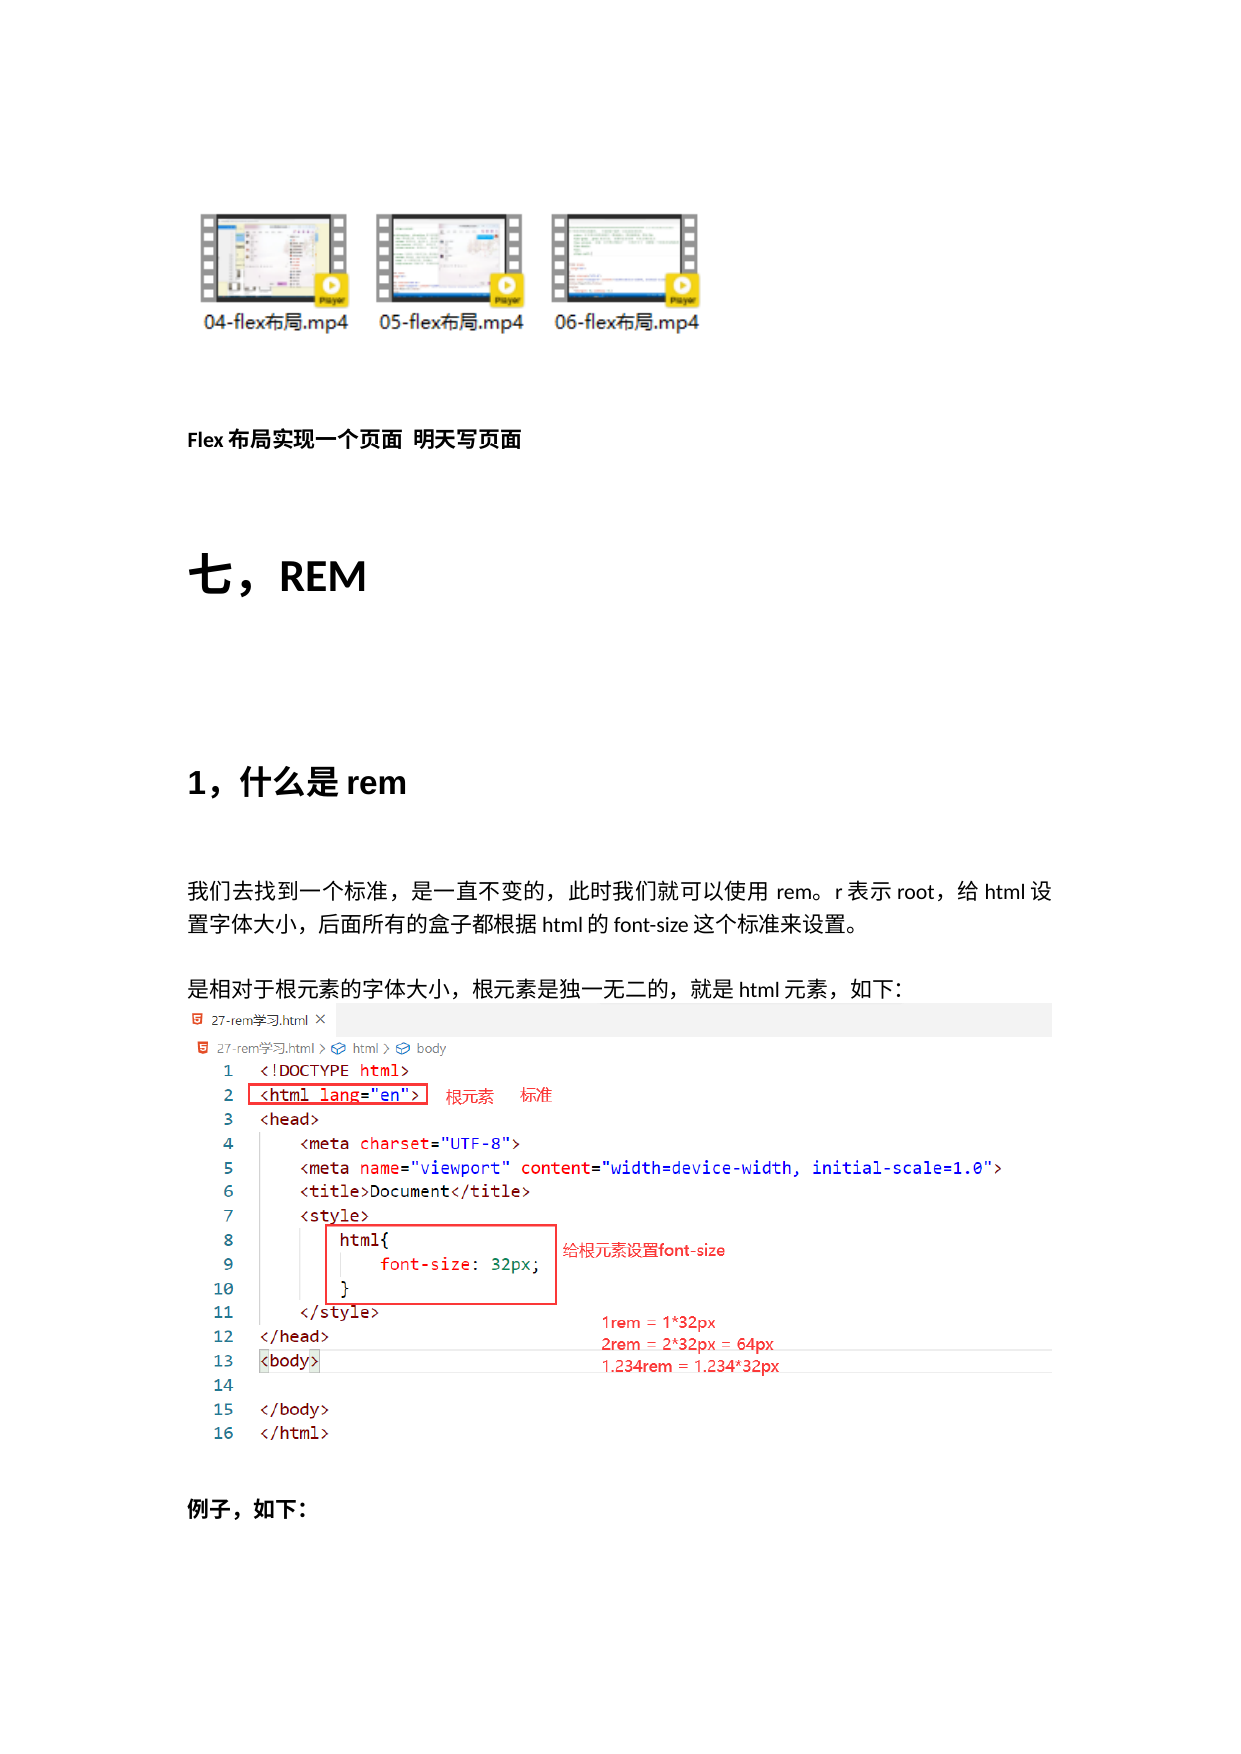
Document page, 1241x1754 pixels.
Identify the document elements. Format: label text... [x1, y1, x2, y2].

picture [187, 162, 718, 370]
picture [187, 1003, 1052, 1445]
text Flex布局实现一个页面 明天写页面 [187, 422, 1053, 454]
list 我们去找到一个标准，是一直不变的，此时我们就可以使用rem。r表示root，给html设置字体大小，后面所有的盒子都根据html的font-size这个标准来设置。 [187, 874, 1053, 939]
list 是相对于根元素的字体大小，根元素是独一无二的，就是html元素，如下： [187, 971, 1053, 1004]
list 例子，如下： [187, 1491, 1053, 1524]
subtitle REM [187, 522, 1053, 620]
subtitle 什么是rem [187, 747, 1053, 812]
